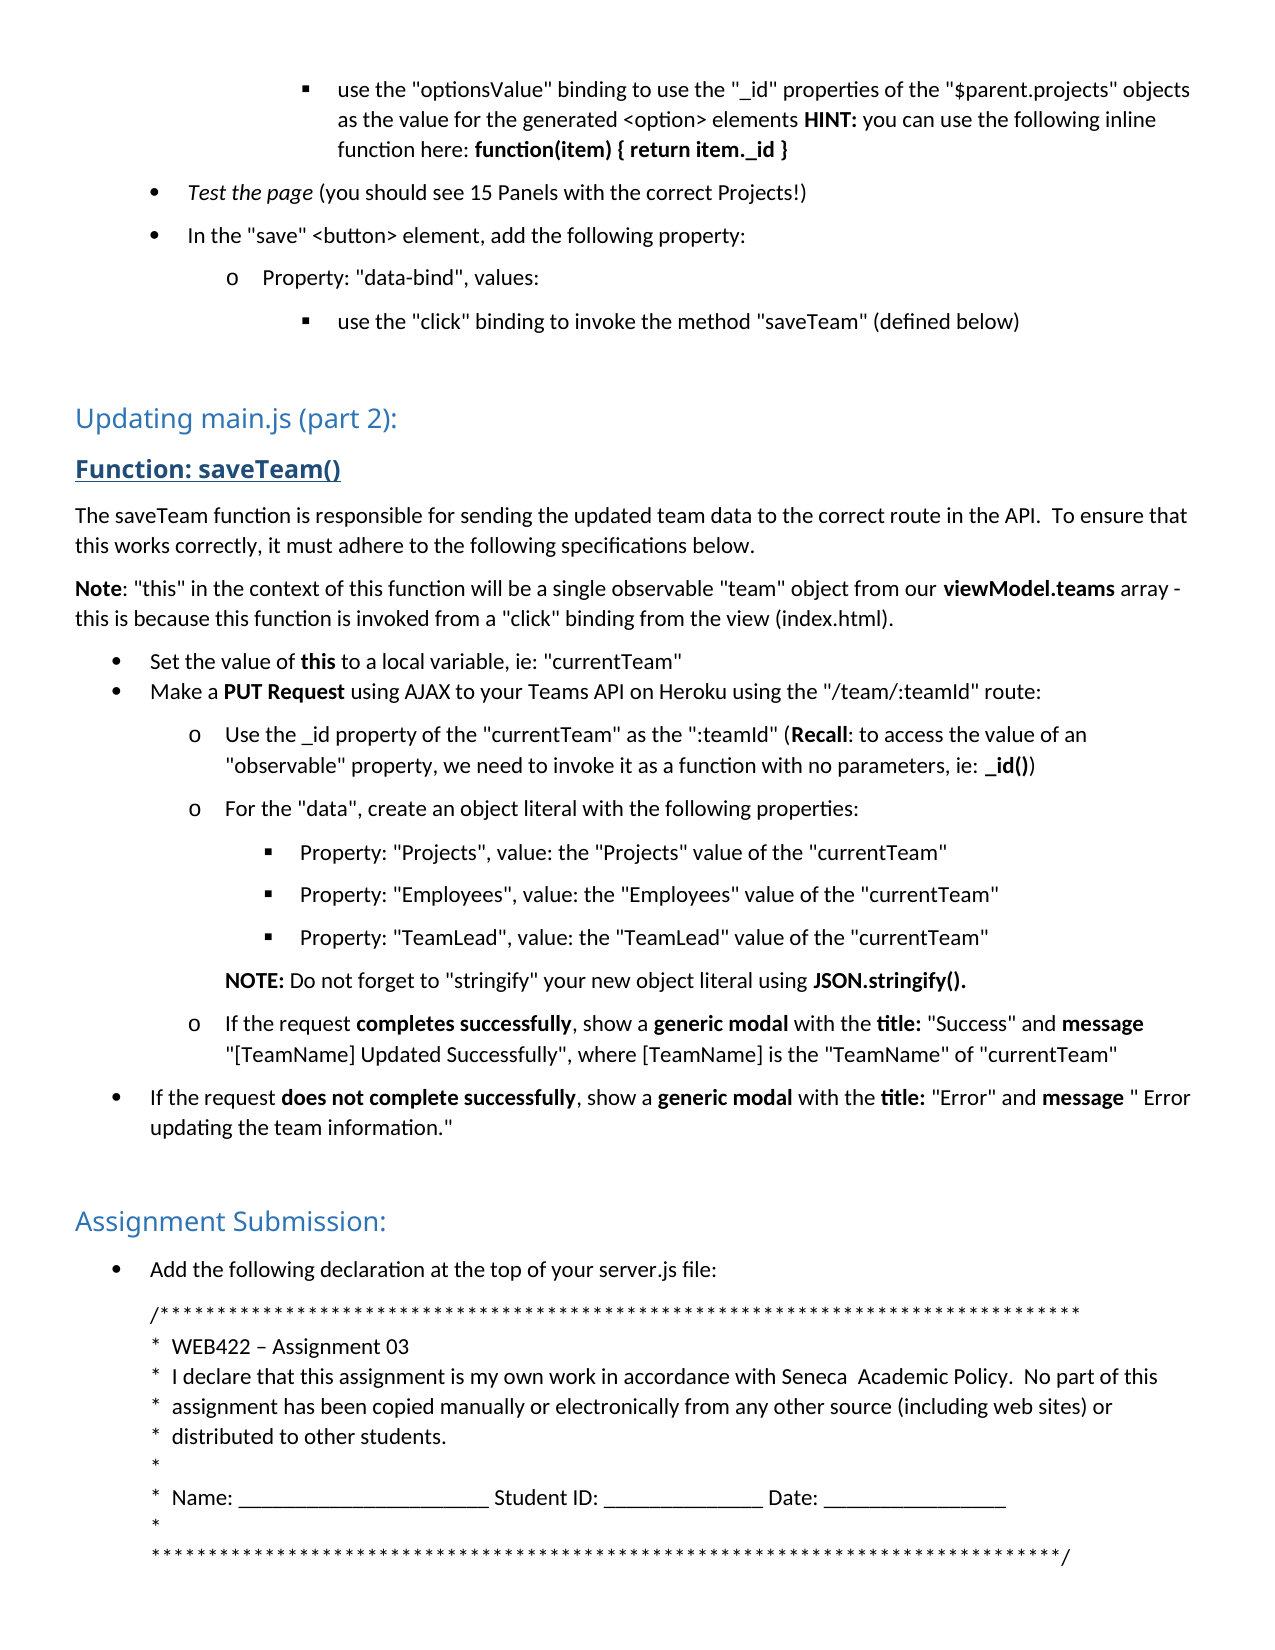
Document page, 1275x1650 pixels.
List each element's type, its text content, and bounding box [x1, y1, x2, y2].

list If the request does not complete successfully, show a generic modal with the title: "Error" and message " Error updating the team information." [112, 1083, 1200, 1141]
text Note: "this" in the context of this function will be a single observable "team" object from our viewModel.teams array - this is because this function is invoked from a "click" binding from the view (index.html). [75, 574, 1200, 632]
subtitle Updating main.js (part 2): [75, 399, 1200, 436]
text The saveTeam function is responsible for sending the updated team data to the correct route in the API. To ensure that this works correctly, it must adhere to the following specifications below. [75, 501, 1200, 559]
list If the request completes successfully, show a generic modal with the title: "Success" and message "[TeamName] Updated Successfully", where [TeamName] is the "TeamName" of "currentTeam" [187, 1009, 1200, 1068]
list For the "data", create an object literal with the following properties: [188, 794, 1200, 823]
list Property: "Employees", value: the "Employees" value of the "currentTeam" [263, 881, 1200, 908]
list Property: "TeamLead", value: the "TeamLead" value of the "currentTeam" [263, 923, 1200, 951]
list Use the _id property of the "currentTeam" as the ":teamId" (Recall: to access the value of an "observable" property, we need to invoke it as a function with no parameters, ie: _id()) [188, 720, 1200, 779]
list use the "click" binding to invoke the method "saveTeam" (defined below) [300, 307, 1200, 336]
list Add the following declaration at the top of your server.js file: [112, 1255, 1200, 1283]
list Property: "Projects", value: the "Projects" value of the "currentTeam" [263, 838, 1200, 866]
list Test the page (you should see 15 Panels with the correct Projects!) [150, 178, 1200, 206]
subtitle Function: saveTeam() [75, 452, 1200, 486]
subtitle Assignment Submission: [75, 1202, 1200, 1239]
list use the "optionsValue" binding to use the "_id" properties of the "$parent.projects" objects as the value for the generated <option> elements HINT: you can use the following inline function here: function(item) { return item._id } [300, 75, 1200, 163]
text /********************************************************************************* * WEB422 – Assignment 03 * I declare that this assignment is my own work in accordance with Seneca Academic Policy. No part of this * assignment has been copied manually or electronically from any other source (including web sites) or * distributed to other students. * * Name: ______________________ Student ID: ______________ Date: ________________ * ********************************************************************************/ [150, 1302, 1200, 1571]
list Property: "data-bind", values: [225, 263, 1200, 293]
list Make a PUT Request using AJAX to your Teams API on Heroku using the "/team/:teamId" route: [112, 677, 1200, 705]
list NOTE: Do not forget to "stringify" your new object literal using JSON.stringify(). [225, 966, 1200, 994]
list In the "save" <button> element, add the following property: [150, 221, 1200, 249]
list Set the value of this to a local variable, ie: "currentTeam" [112, 647, 1200, 675]
